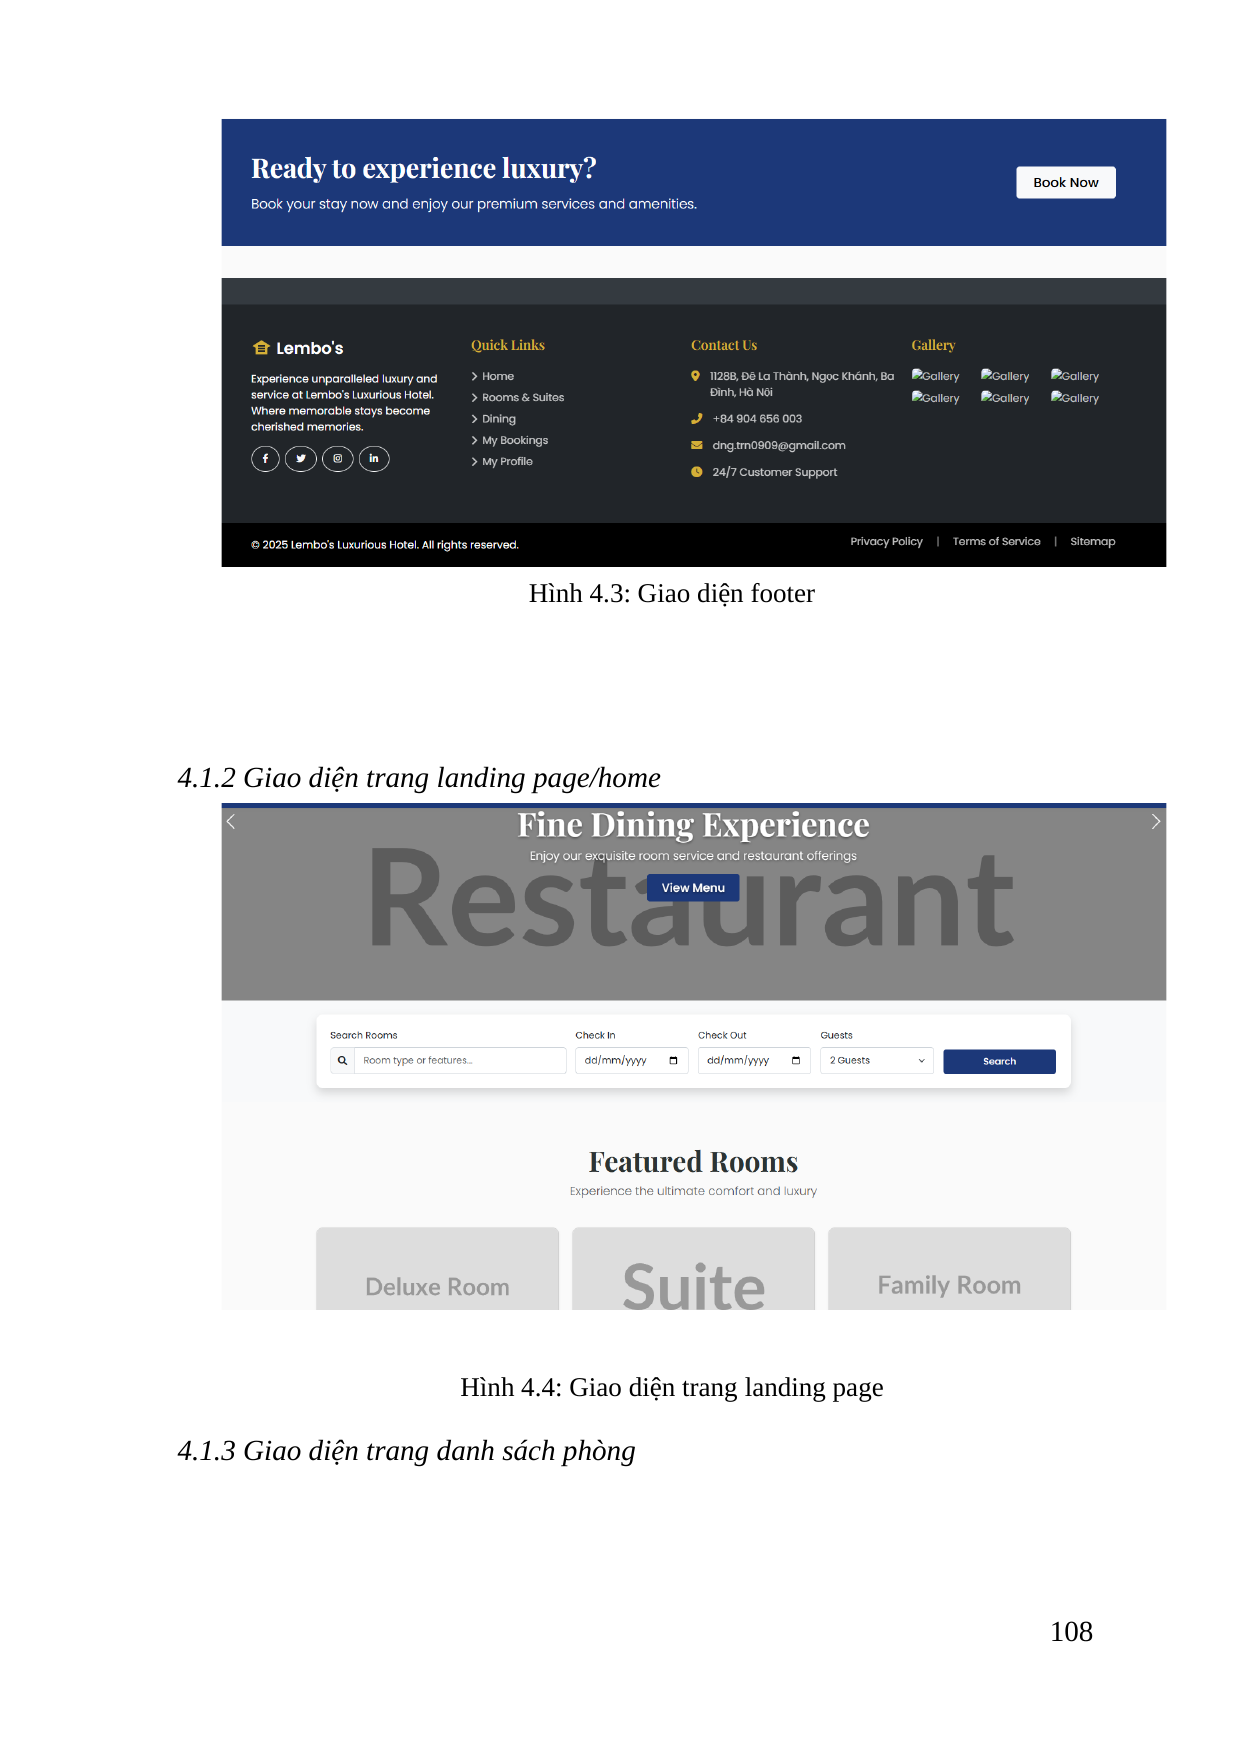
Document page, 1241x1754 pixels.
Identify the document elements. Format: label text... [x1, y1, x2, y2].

text Giao diện trang danh sách phòng [177, 1433, 1122, 1466]
text Giao diện trang landing page/home [177, 760, 1122, 794]
list Hình 4.4: Giao diện trang landing page [177, 1371, 1122, 1403]
picture [221, 803, 1167, 1310]
picture [221, 118, 1167, 567]
list Hình 4.3: Giao diện footer [177, 577, 1122, 608]
